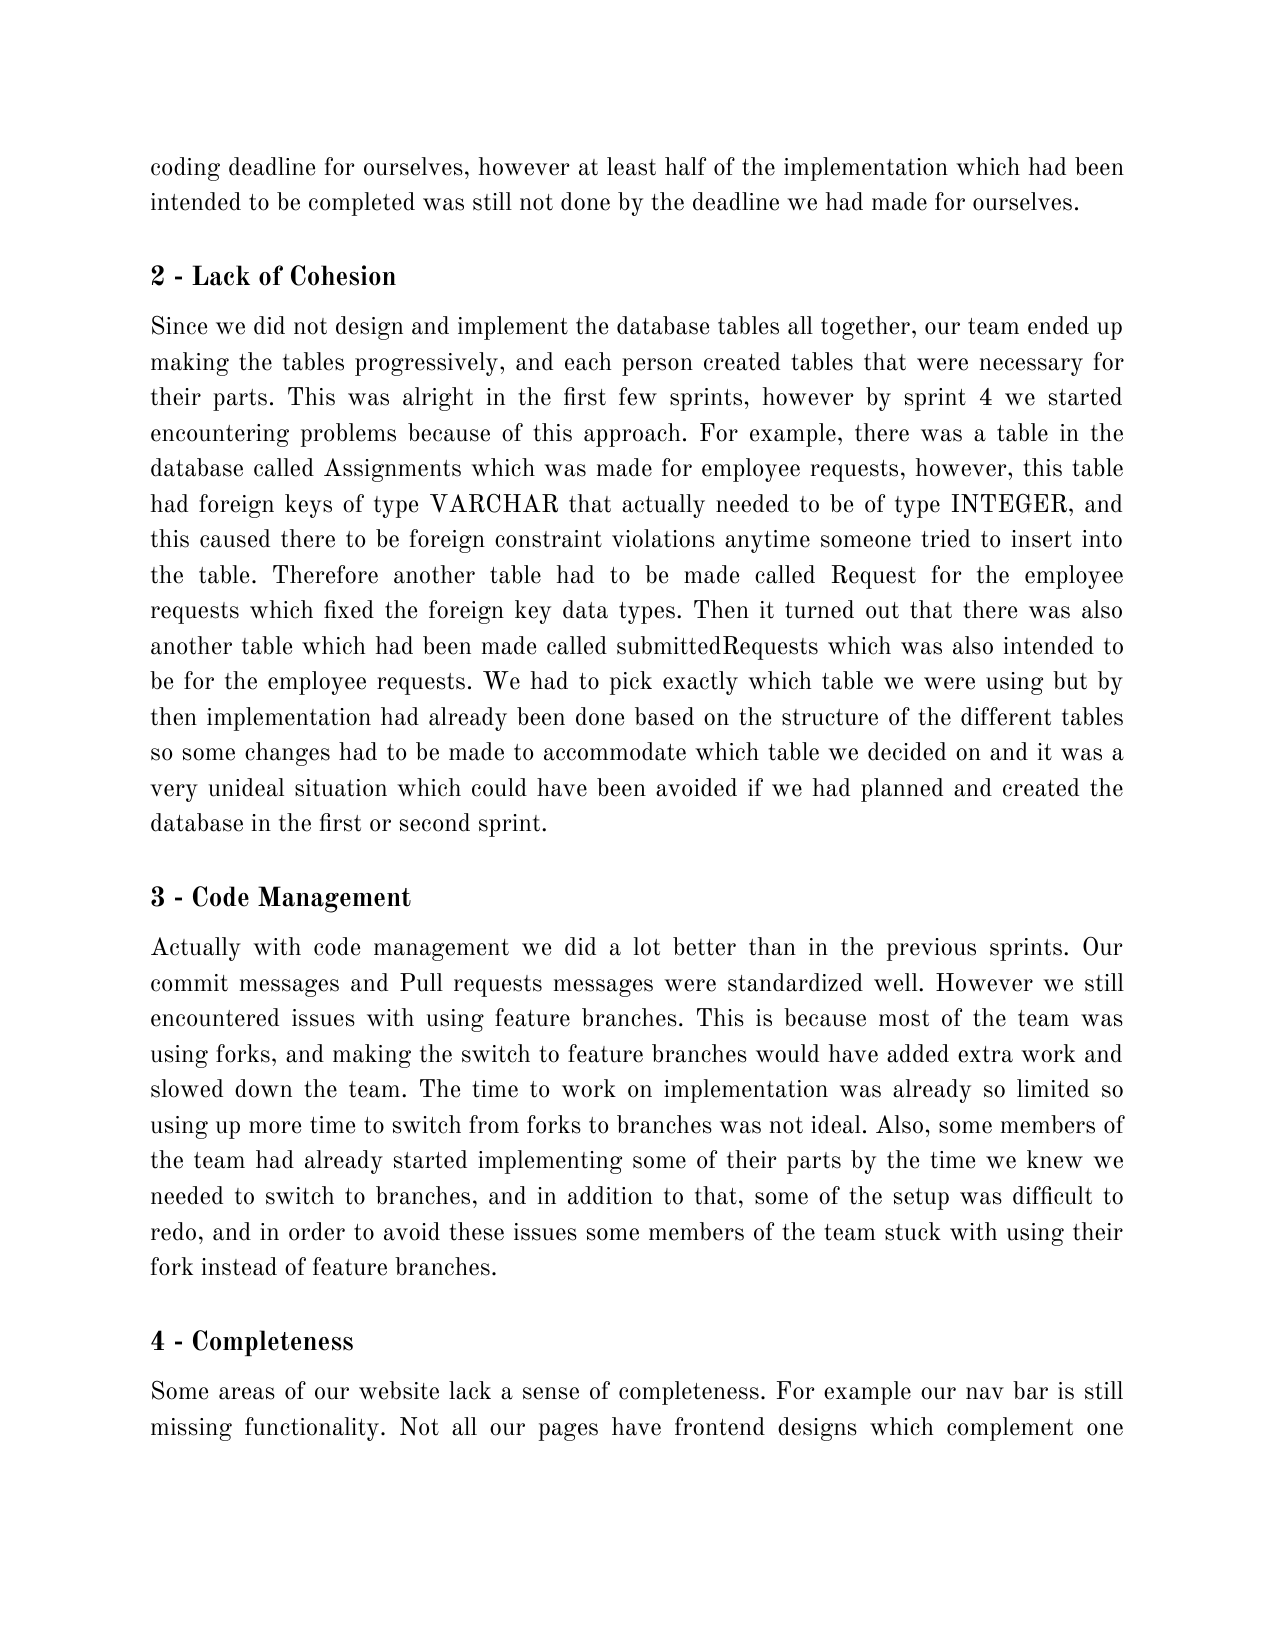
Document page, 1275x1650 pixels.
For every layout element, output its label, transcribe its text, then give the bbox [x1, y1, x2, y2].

subtitle 4 - Completeness [150, 1323, 1125, 1357]
subtitle 2 - Lack of Cohesion [150, 258, 1125, 292]
text Since we did not design and implement the database tables all together, our team ended up making the tables progressively, and each person created tables that were necessary for their parts. This was alright in the first few sprints, however by sprint 4 we started encountering problems because of this approach. For example, there was a table in the database called Assignments which was made for employee requests, however, this table had foreign keys of type VARCHAR that actually needed to be of type INTEGER, and this caused there to be foreign constraint violations anytime someone tried to insert into the table. Therefore another table had to be made called Request for the employee requests which fixed the foreign key data types. Then it turned out that there was also another table which had been made called submittedRequests which was also intended to be for the employee requests. We had to pick exactly which table we were using but by then implementation had already been done based on the structure of the different tables so some changes had to be made to accommodate which table we decided on and it was a very unideal situation which could have been avoided if we had planned and created the database in the first or second sprint. [150, 309, 1125, 838]
text Actually with code management we did a lot better than in the previous sprints. Our commit messages and Pull requests messages were standardized well. However we still encountered issues with using feature branches. This is because most of the team was using forks, and making the switch to feature branches would have added extra work and slowed down the team. The time to work on implementation was already so limited so using up more time to switch from forks to branches was not ideal. Also, some members of the team had already started implementing some of their parts by the time we knew we needed to switch to branches, and in addition to that, some of the setup was difficult to redo, and in order to avoid these issues some members of the team stuck with using their fork instead of feature branches. [150, 931, 1125, 1281]
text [150, 1374, 1125, 1441]
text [150, 150, 1125, 216]
subtitle 3 - Code Management [150, 880, 1125, 913]
